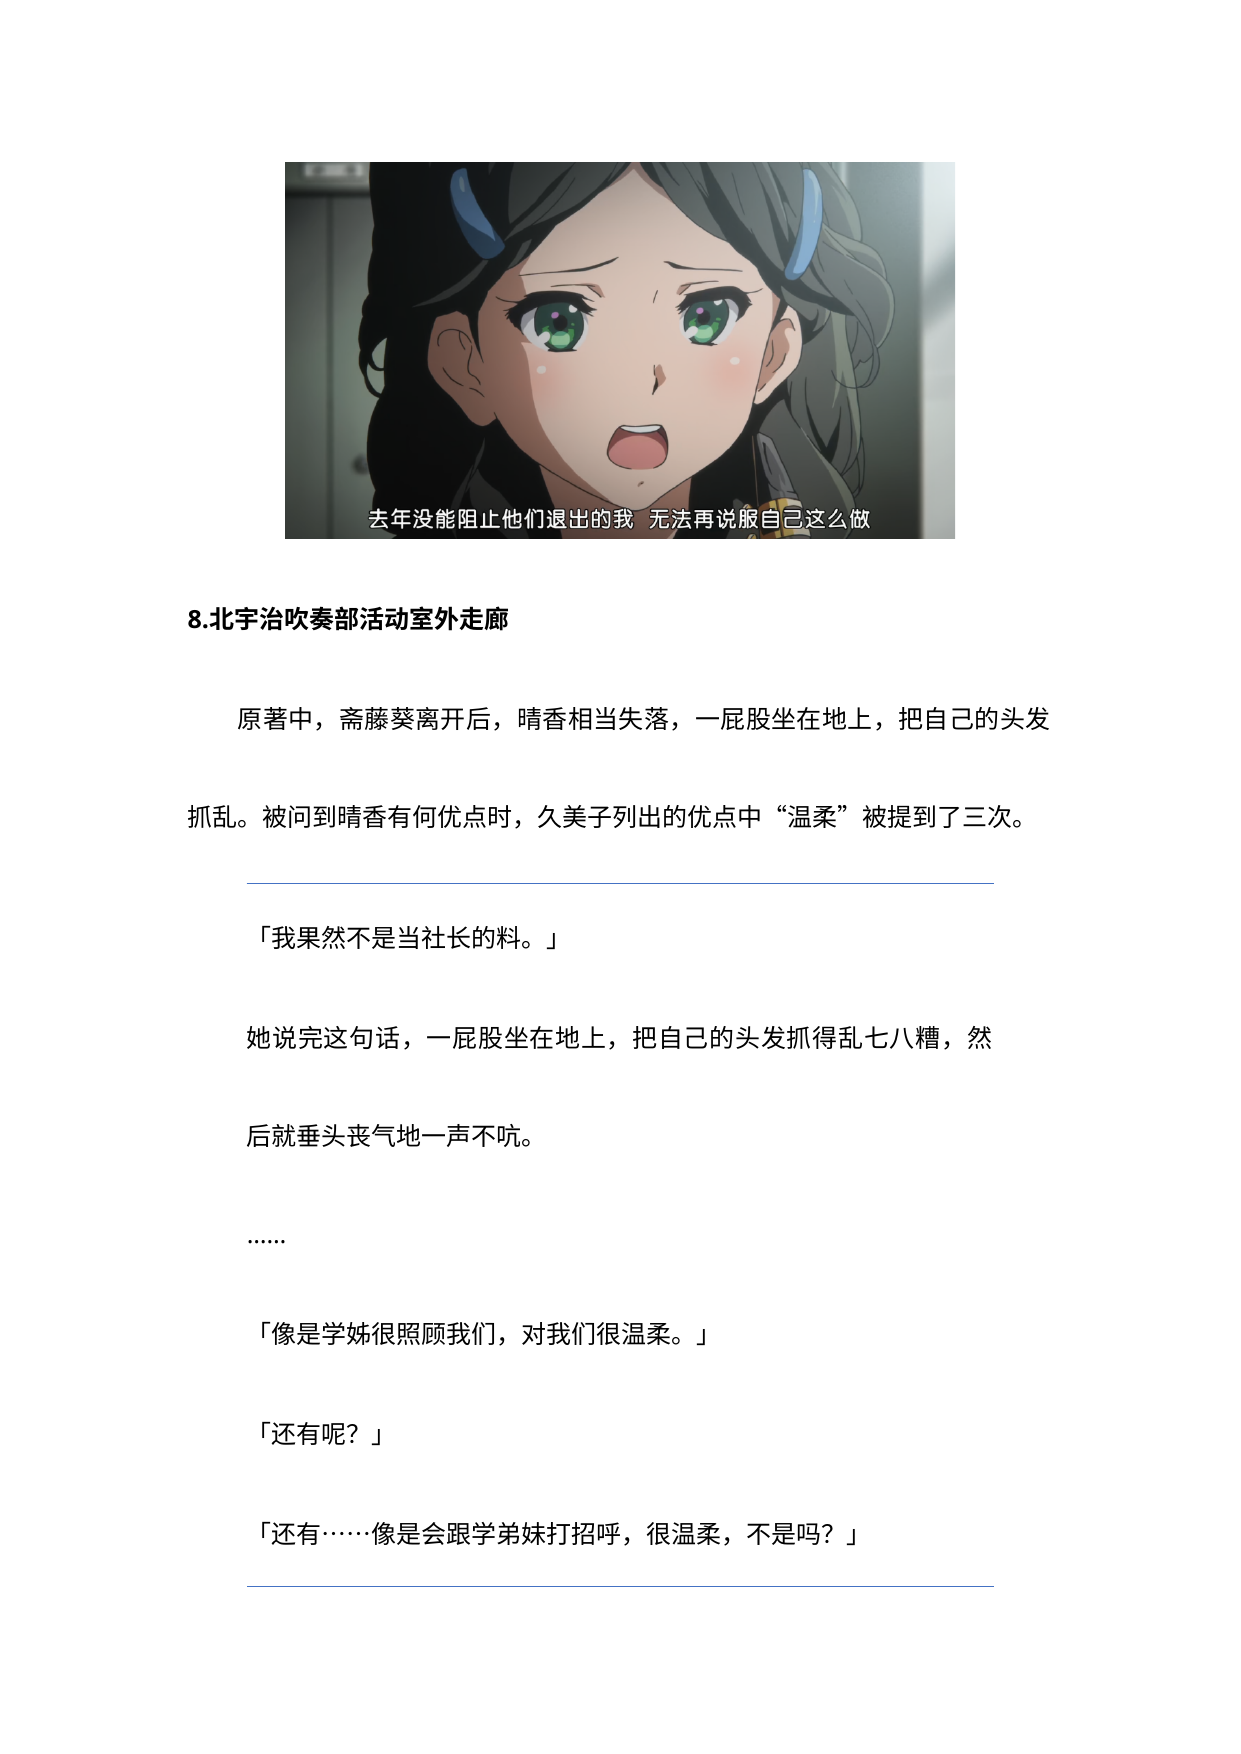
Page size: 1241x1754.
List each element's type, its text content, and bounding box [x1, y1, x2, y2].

text 原著中，斋藤葵离开后，晴香相当失落，一屁股坐在地上，把自己的头发抓乱。被问到晴香有何优点时，久美子列出的优点中“温柔”被提到了三次。 [187, 685, 1053, 848]
text 「还有呢？」 [247, 1378, 994, 1465]
picture [285, 162, 956, 539]
text …… [247, 1180, 994, 1267]
text 她说完这句话，一屁股坐在地上，把自己的头发抓得乱七八糟，然后就垂头丧气地一声不吭。 [247, 982, 994, 1167]
text 「还有……像是会跟学弟妹打招呼，很温柔，不是吗？」 [247, 1478, 994, 1586]
text 「我果然不是当社长的料。」 [247, 884, 994, 969]
text 「像是学姊很照顾我们，对我们很温柔。」 [247, 1278, 994, 1365]
subtitle 北宇治吹奏部活动室外走廊 [187, 586, 1053, 651]
